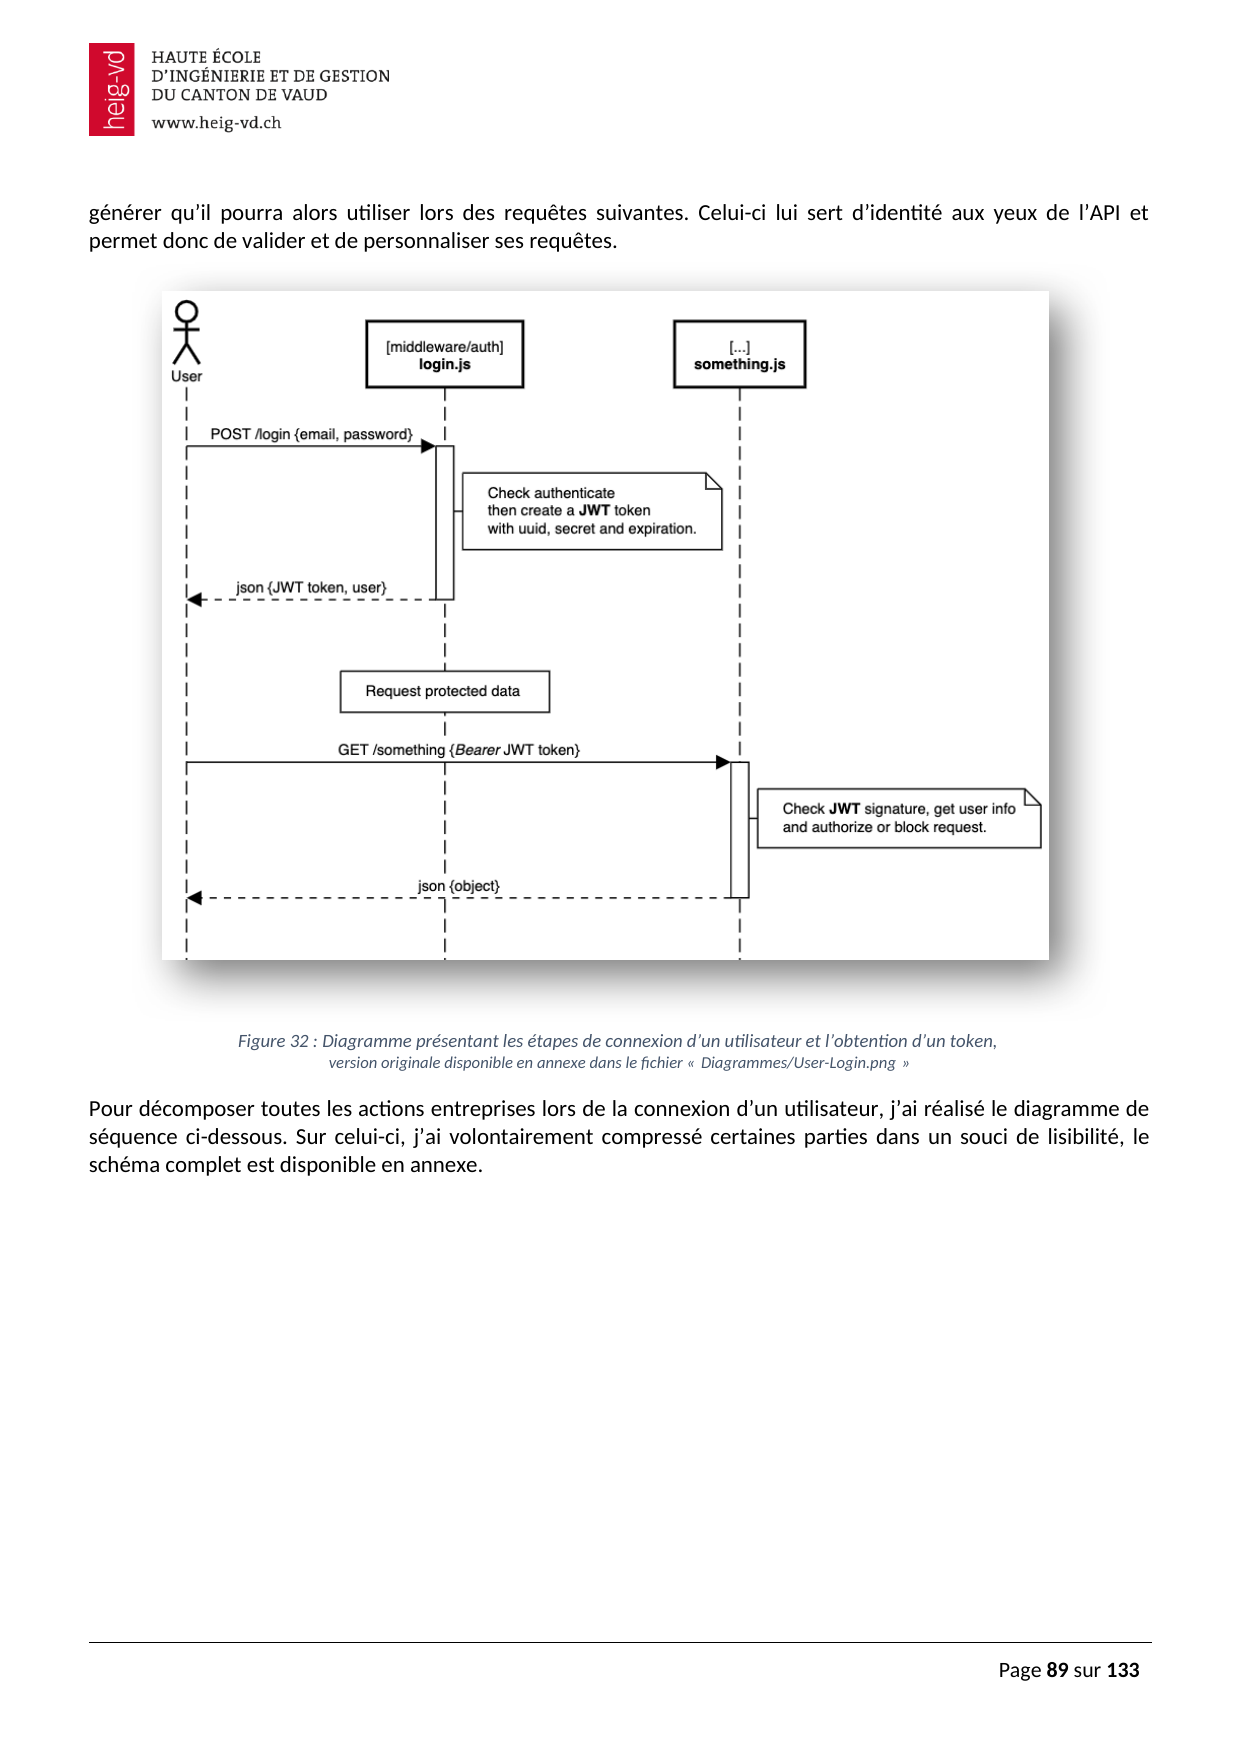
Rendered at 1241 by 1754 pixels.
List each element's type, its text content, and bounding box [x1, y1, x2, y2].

text Pour décomposer toutes les actions entreprises lors de la connexion d’un utilisateur, j’ai réalisé le diagramme de séquence ci-dessous. Sur celui-ci, j’ai volontairement compressé certaines parties dans un souci de lisibilité, le schéma complet est disponible en annexe. [89, 1094, 1152, 1178]
picture [162, 291, 1049, 960]
picture [89, 43, 389, 136]
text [89, 198, 1152, 254]
